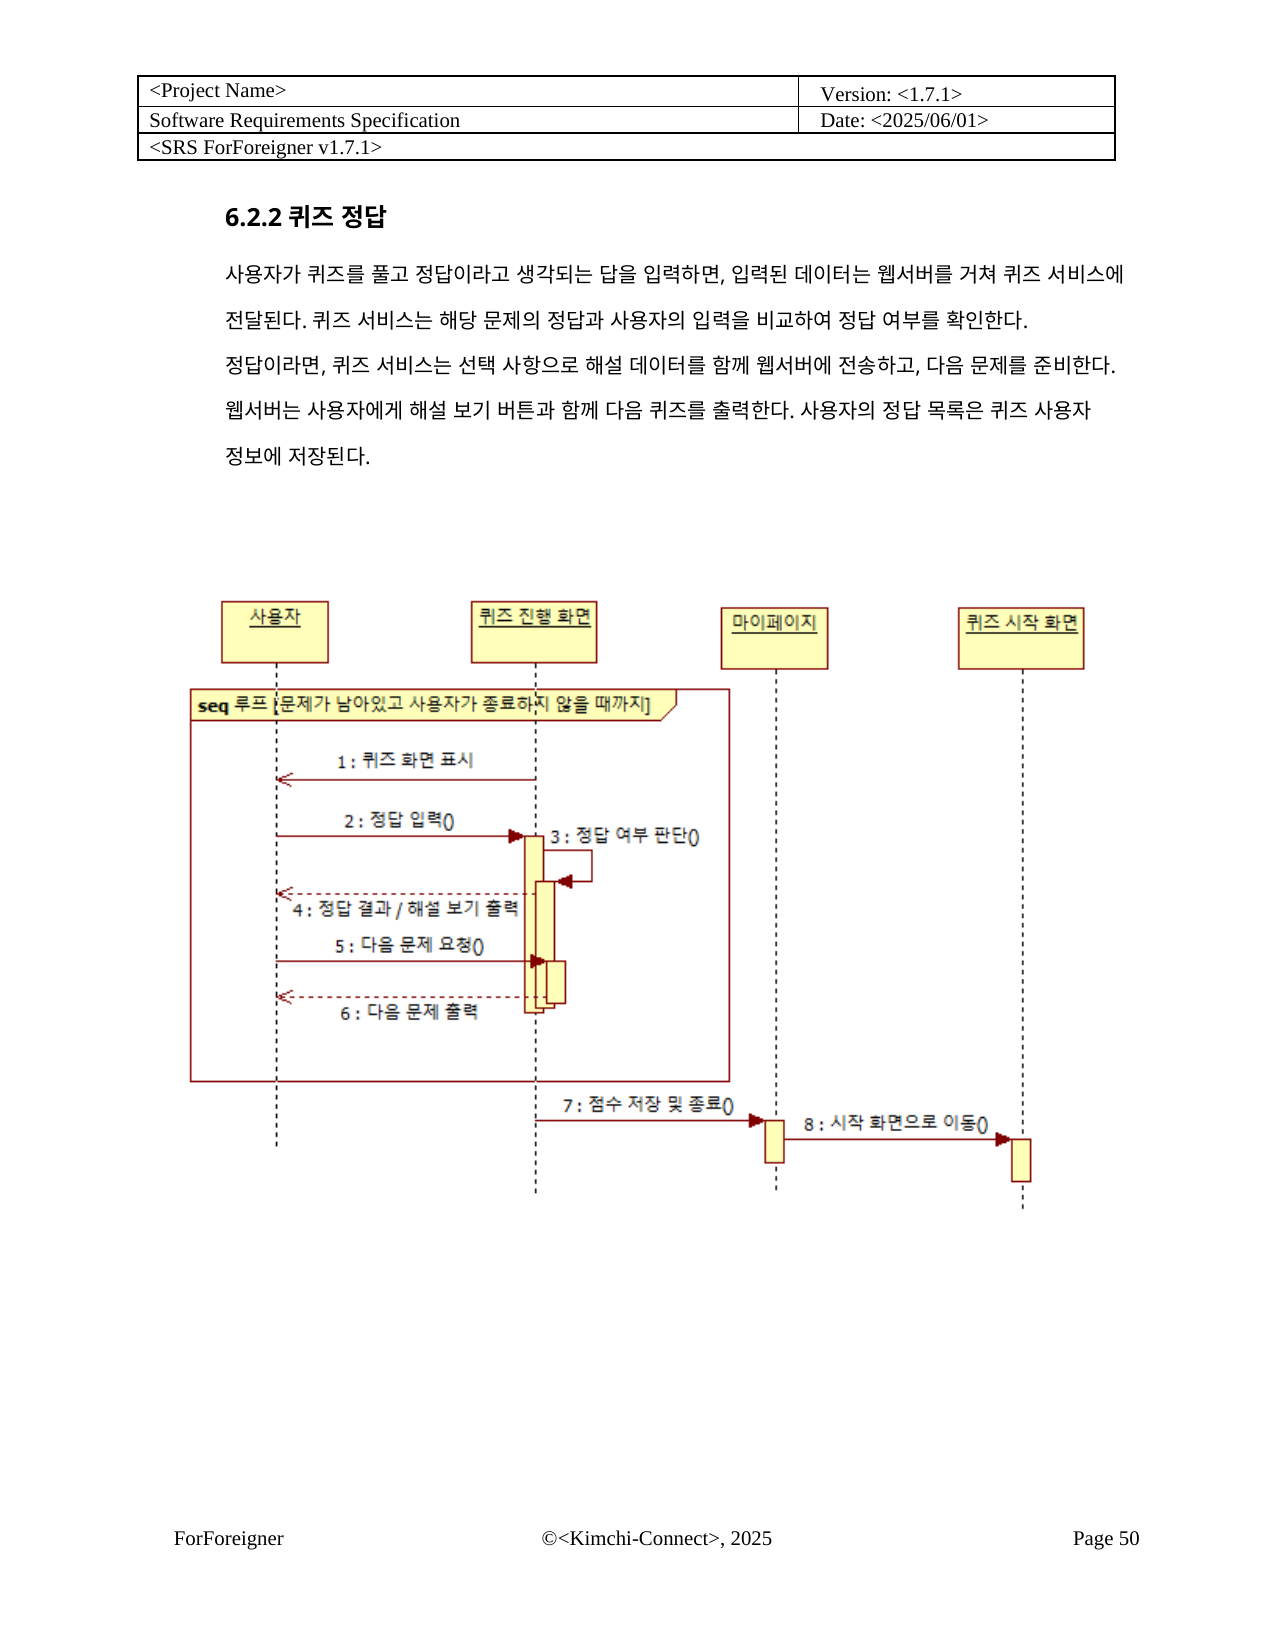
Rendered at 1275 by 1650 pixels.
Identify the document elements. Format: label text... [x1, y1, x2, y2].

subtitle 6.2.2 퀴즈 정답 [150, 198, 1125, 234]
text 사용자가 퀴즈를 풀고 정답이라고 생각되는 답을 입력하면, 입력된 데이터는 웹서버를 거쳐 퀴즈 서비스에 전달된다. 퀴즈 서비스는 해당 문제의 정답과 사용자의 입력을 비교하여 정답 여부를 확인한다. 정답이라면, 퀴즈 서비스는 선택 사항으로 해설 데이터를 함께 웹서버에 전송하고, 다음 문제를 준비한다. 웹서버는 사용자에게 해설 보기 버튼과 함께 다음 퀴즈를 출력한다. 사용자의 정답 목록은 퀴즈 사용자 정보에 저장된다. [225, 258, 1125, 471]
picture [159, 570, 1116, 1242]
